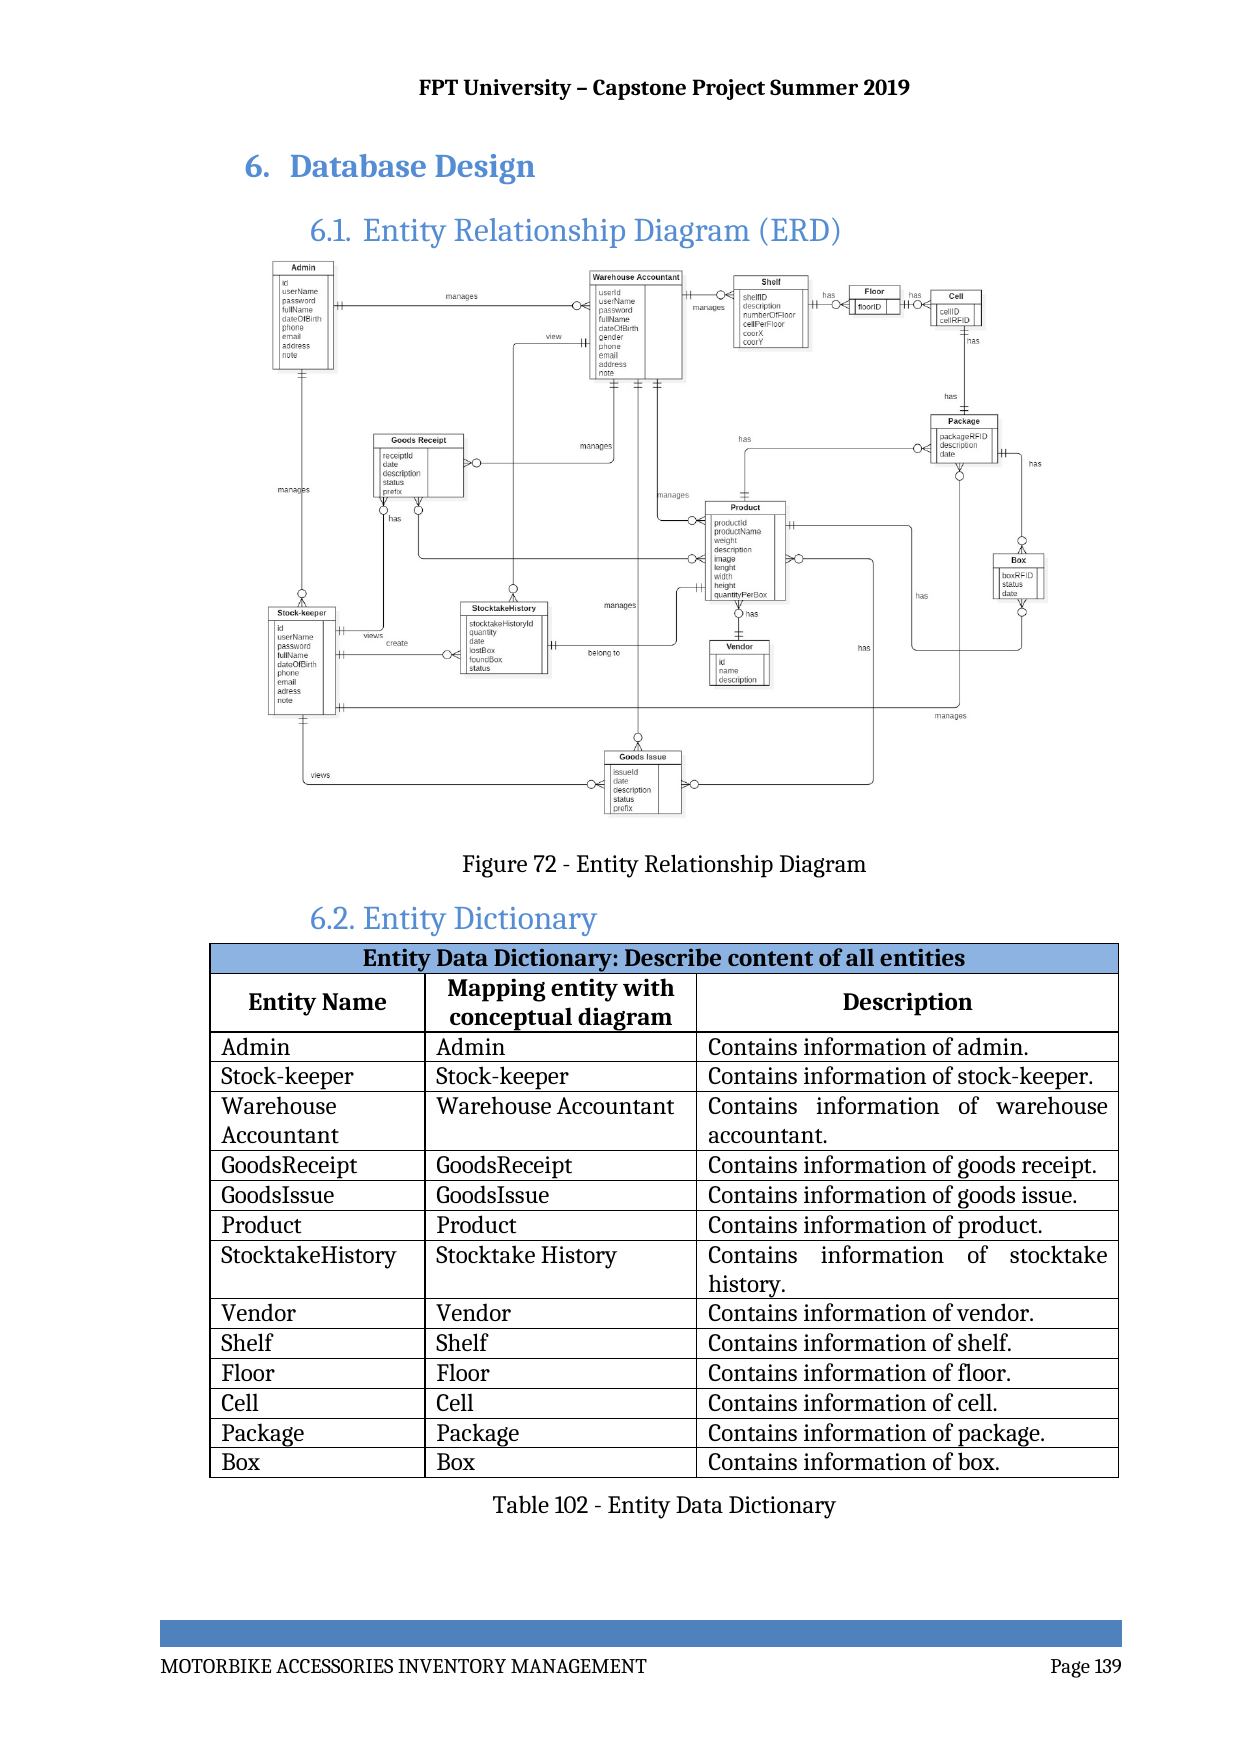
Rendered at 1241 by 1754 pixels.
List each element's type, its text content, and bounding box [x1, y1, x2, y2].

subtitle Entity Relationship Diagram (ERD) [310, 212, 1122, 250]
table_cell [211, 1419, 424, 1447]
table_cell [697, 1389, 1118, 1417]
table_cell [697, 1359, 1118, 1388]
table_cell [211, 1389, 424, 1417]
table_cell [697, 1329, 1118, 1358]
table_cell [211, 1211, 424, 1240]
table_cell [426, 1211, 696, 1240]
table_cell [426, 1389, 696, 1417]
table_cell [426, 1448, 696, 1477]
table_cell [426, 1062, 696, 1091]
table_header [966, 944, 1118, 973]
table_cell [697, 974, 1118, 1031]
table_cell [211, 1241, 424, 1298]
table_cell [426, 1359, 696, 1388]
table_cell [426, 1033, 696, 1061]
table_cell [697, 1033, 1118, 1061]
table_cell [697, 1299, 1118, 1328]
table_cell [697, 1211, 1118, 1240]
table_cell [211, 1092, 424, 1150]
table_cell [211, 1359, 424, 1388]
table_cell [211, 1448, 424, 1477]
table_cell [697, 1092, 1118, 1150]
subtitle Database Design [244, 147, 1122, 185]
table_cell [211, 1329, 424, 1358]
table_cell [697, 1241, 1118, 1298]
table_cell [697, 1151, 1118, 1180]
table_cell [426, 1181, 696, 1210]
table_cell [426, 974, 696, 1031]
picture [262, 256, 1067, 837]
subtitle Entity Dictionary [310, 899, 1122, 937]
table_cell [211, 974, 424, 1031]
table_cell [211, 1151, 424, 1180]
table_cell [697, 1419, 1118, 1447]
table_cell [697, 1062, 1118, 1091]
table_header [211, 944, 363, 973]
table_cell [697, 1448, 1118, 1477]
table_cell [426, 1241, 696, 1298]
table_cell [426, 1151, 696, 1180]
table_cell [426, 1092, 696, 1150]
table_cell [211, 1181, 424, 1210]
text Table 146 - Entity Data Dictionary [207, 1491, 1122, 1519]
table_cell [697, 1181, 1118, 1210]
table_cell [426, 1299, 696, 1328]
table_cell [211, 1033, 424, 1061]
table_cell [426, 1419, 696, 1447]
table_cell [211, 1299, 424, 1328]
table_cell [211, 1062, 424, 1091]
text Figure 127 - Entity Relationship Diagram [207, 849, 1122, 878]
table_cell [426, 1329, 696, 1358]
